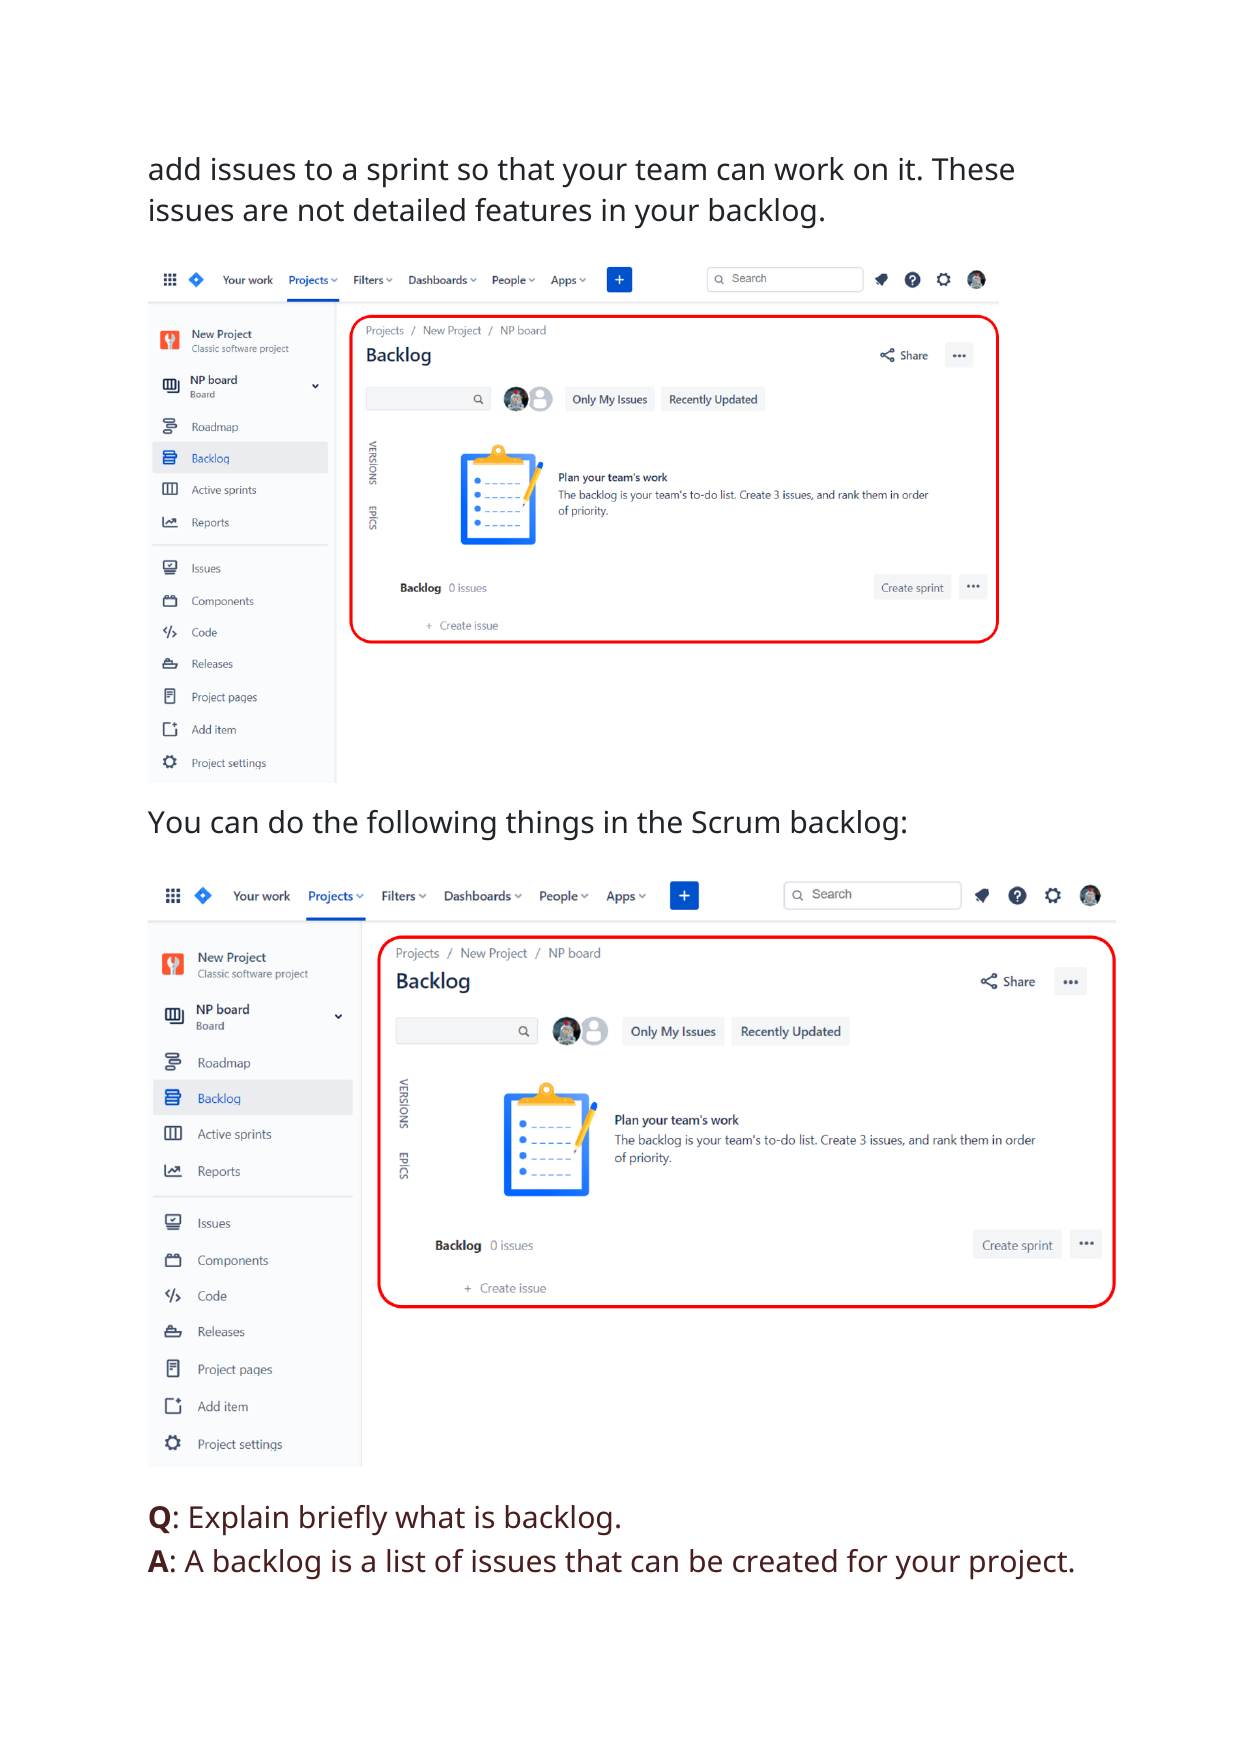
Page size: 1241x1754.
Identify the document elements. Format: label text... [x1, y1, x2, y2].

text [148, 148, 1093, 230]
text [148, 1496, 1093, 1582]
picture [147, 259, 999, 783]
picture [147, 871, 1117, 1467]
text You can do the following things in the Scrum backlog: [148, 801, 1093, 842]
